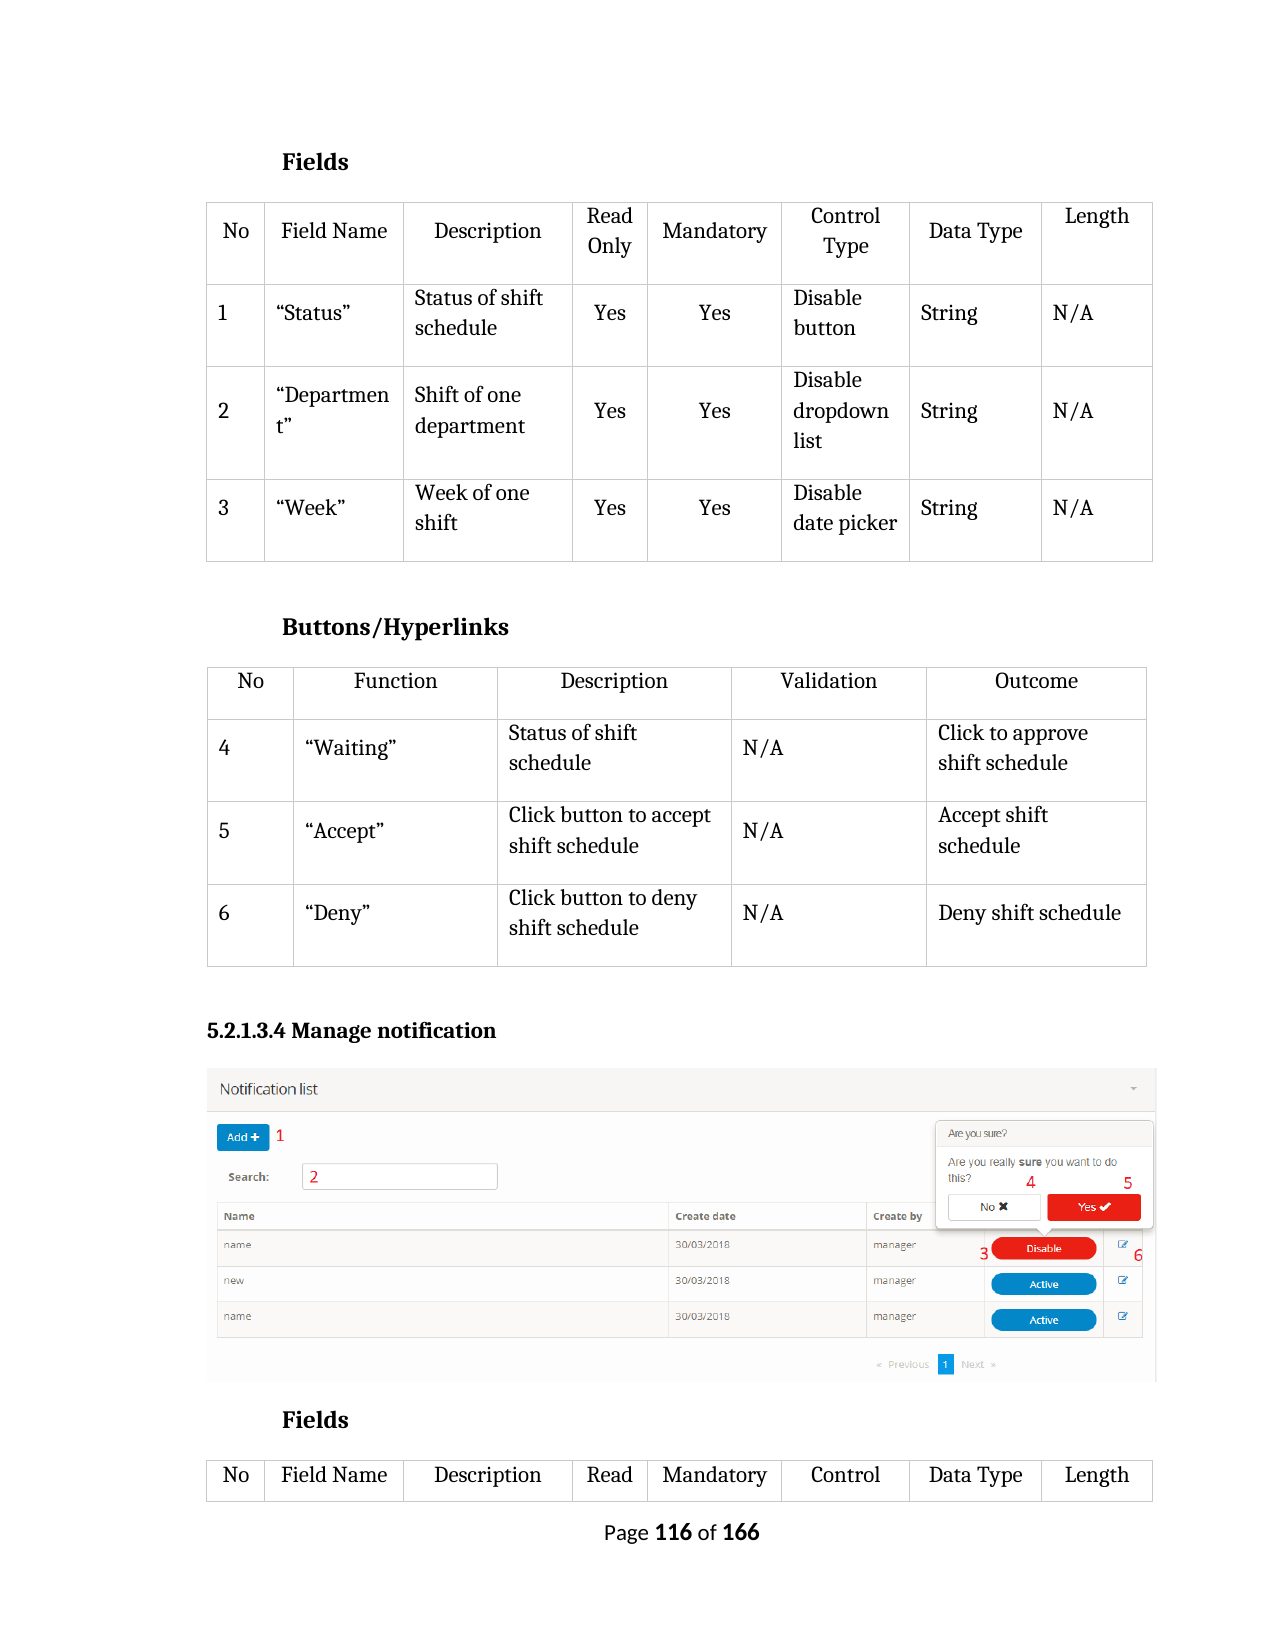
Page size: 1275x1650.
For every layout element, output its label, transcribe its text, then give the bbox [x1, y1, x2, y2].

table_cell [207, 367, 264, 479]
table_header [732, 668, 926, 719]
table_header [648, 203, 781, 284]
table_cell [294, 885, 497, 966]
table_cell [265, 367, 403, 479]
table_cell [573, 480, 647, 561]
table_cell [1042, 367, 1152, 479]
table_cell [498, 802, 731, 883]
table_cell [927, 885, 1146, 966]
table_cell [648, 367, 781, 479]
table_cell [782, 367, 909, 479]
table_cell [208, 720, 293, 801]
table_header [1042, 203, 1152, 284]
text 5.2.1.3.4 Manage notification [207, 1018, 1157, 1044]
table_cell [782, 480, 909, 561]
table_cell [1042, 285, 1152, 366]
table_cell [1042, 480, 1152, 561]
text Fields [282, 148, 1157, 176]
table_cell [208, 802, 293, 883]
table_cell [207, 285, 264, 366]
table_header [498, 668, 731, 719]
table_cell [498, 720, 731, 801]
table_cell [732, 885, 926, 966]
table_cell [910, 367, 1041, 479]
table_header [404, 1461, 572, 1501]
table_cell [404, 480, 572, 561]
text Buttons/Hyperlinks [282, 613, 1157, 642]
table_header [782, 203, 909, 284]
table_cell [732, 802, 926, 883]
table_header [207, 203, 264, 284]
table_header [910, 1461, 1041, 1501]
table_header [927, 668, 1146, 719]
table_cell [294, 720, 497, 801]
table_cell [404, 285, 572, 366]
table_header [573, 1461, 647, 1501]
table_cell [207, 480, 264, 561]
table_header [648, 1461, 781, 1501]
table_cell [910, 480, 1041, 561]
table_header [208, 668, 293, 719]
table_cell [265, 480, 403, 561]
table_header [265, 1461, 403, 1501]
text Fields [282, 1406, 1157, 1435]
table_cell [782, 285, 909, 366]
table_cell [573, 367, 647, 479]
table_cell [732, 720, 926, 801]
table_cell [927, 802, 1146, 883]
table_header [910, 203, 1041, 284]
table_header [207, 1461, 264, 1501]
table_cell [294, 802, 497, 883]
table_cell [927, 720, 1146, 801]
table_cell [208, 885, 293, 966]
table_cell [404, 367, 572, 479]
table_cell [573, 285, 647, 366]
picture [206, 1068, 1157, 1382]
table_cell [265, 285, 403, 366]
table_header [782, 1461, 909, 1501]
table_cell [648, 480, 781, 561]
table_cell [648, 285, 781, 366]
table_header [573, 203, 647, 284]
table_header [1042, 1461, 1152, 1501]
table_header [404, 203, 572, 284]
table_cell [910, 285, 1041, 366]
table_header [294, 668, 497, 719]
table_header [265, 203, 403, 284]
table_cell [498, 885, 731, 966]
